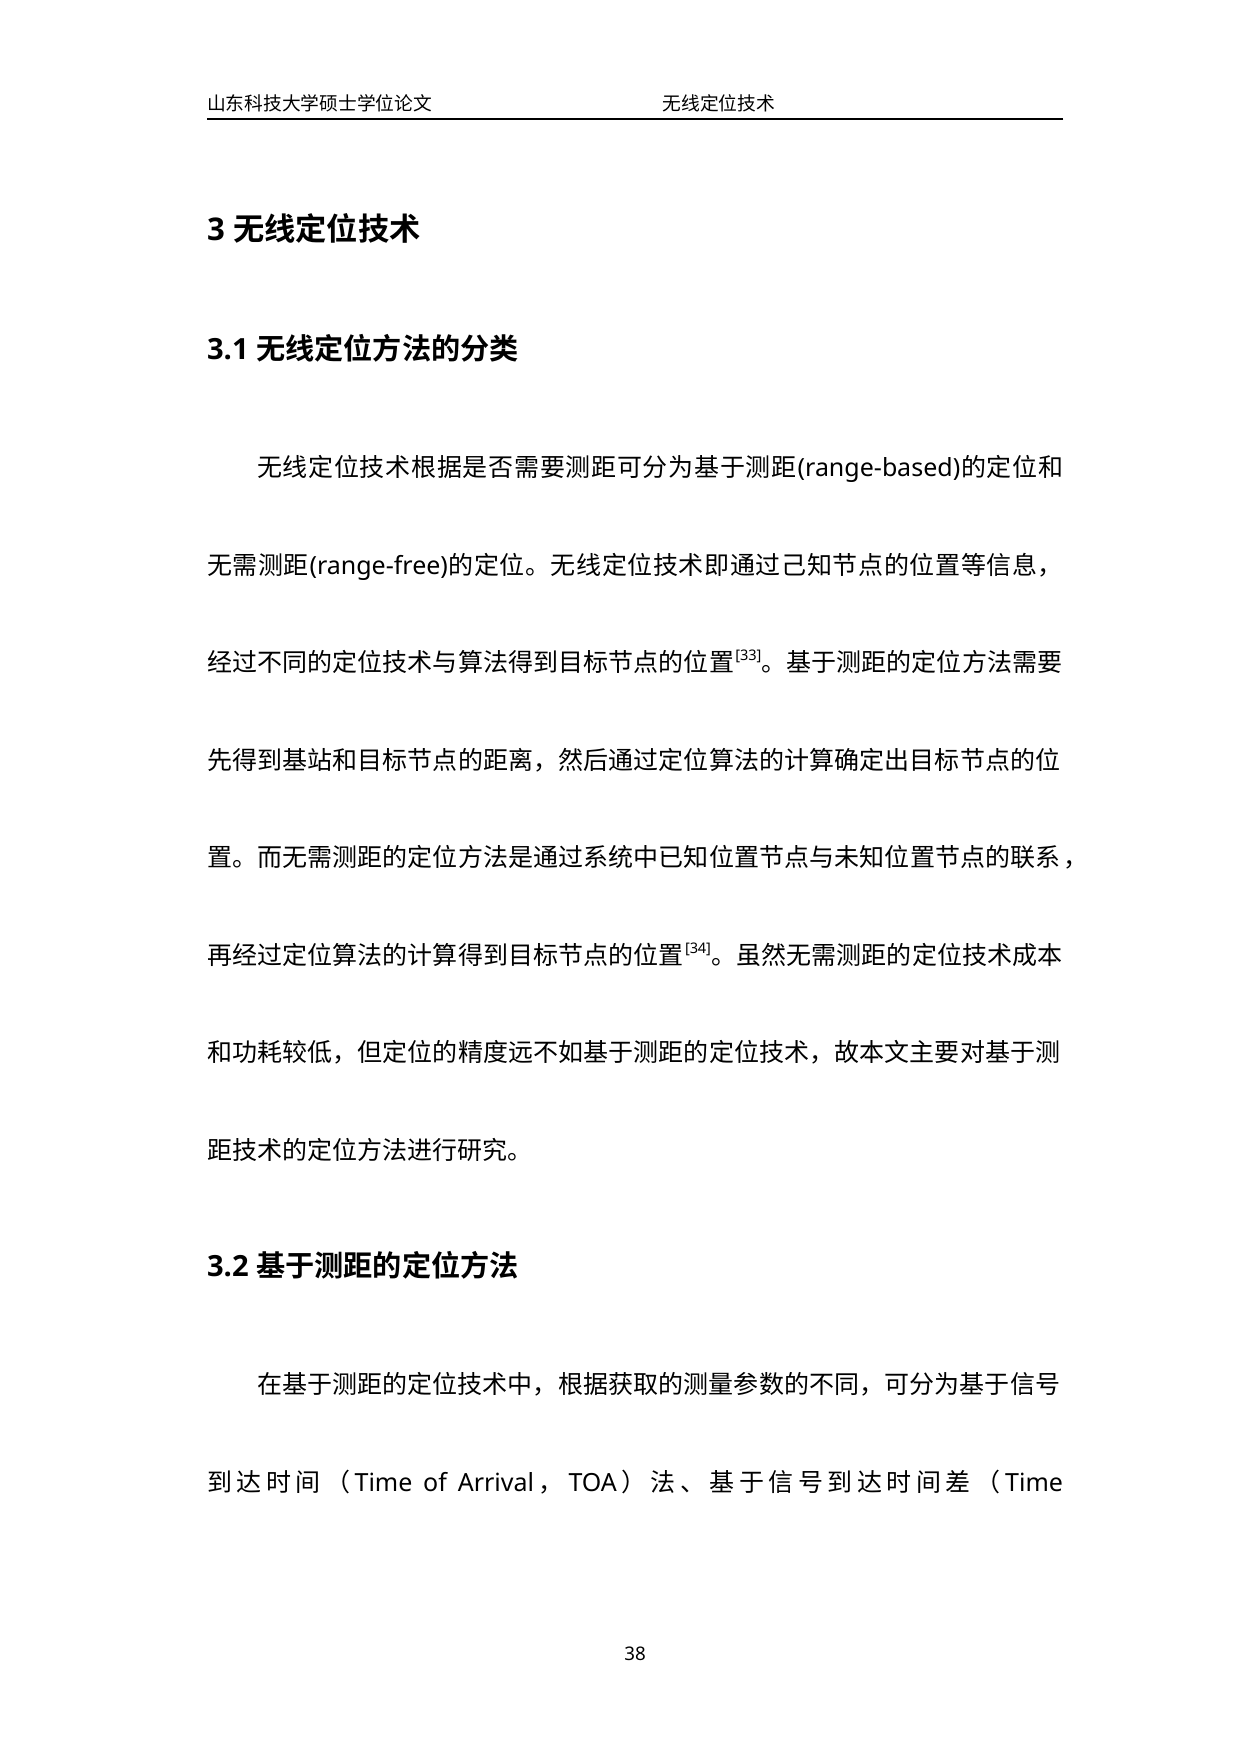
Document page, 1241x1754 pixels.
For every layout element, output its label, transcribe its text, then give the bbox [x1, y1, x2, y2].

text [207, 1350, 1063, 1513]
subtitle 3.1 无线定位方法的分类 [207, 315, 1063, 380]
text 无线定位技术根据是否需要测距可分为基于测距(range-based)的定位和无需测距(range-free)的定位。无线定位技术即通过己知节点的位置等信息，经过不同的定位技术与算法得到目标节点的位置[33]。基于测距的定位方法需要先得到基站和目标节点的距离，然后通过定位算法的计算确定出目标节点的位置。而无需测距的定位方法是通过系统中已知位置节点与未知位置节点的联系，再经过定位算法的计算得到目标节点的位置[34]。虽然无需测距的定位技术成本和功耗较低，但定位的精度远不如基于测距的定位技术，故本文主要对基于测距技术的定位方法进行研究。 [207, 433, 1063, 1181]
subtitle 3 无线定位技术 [207, 194, 1063, 259]
subtitle 3.2 基于测距的定位方法 [207, 1231, 1063, 1296]
